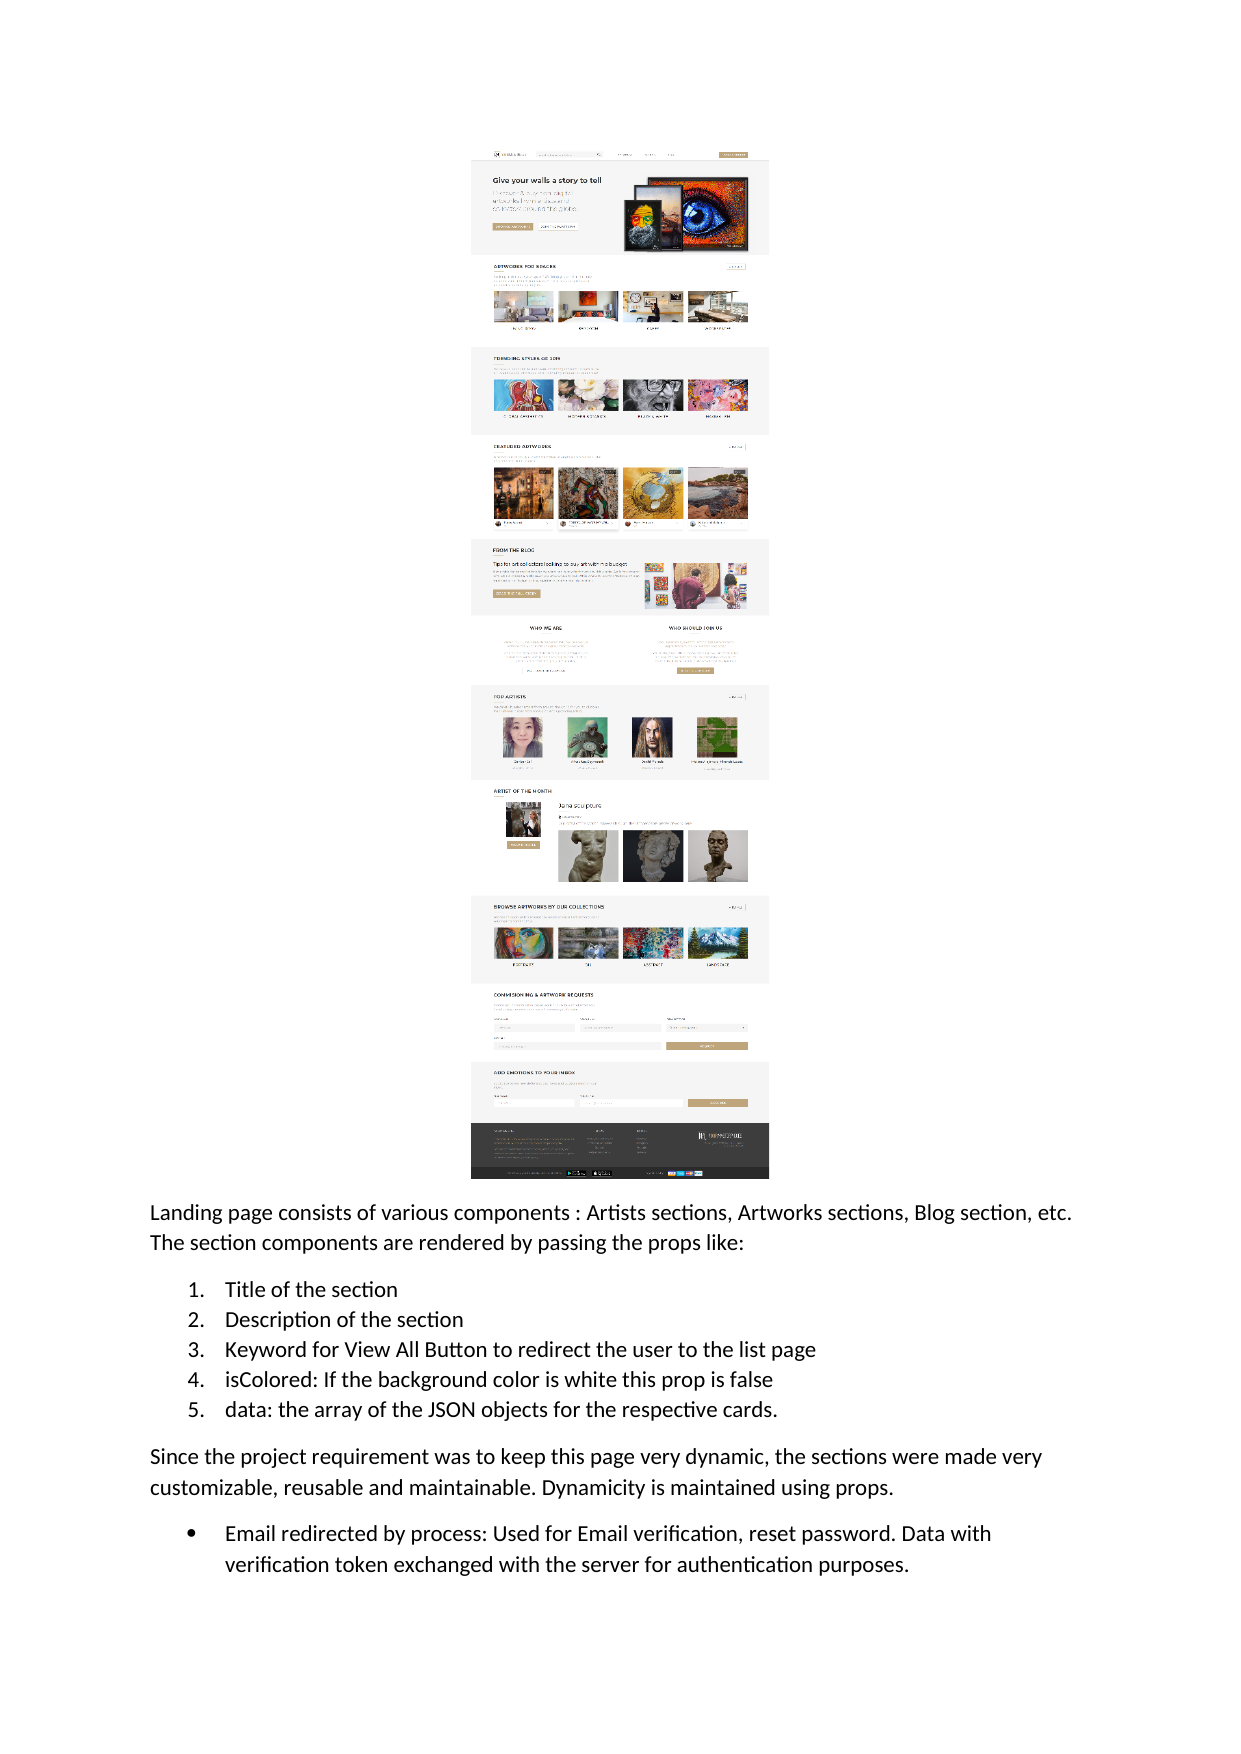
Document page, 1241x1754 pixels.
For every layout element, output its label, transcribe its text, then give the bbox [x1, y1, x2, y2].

list data: the array of the JSON objects for the respective cards. [187, 1396, 1090, 1424]
list Email redirected by process: Used for Email verification, reset password. Data with verification token exchanged with the server for authentication purposes. [187, 1519, 1090, 1578]
text Landing page consists of various components : Artists sections, Artworks sections, Blog section, etc. The section components are rendered by passing the props like: [150, 1198, 1090, 1256]
list Title of the section [187, 1275, 1090, 1303]
list Description of the section [187, 1305, 1090, 1333]
picture [471, 150, 770, 1179]
text Since the project requirement was to keep this page very dynamic, the sections were made very customizable, reusable and maintainable. Dynamicity is maintained using props. [150, 1442, 1090, 1501]
list Keyword for View All Button to redirect the user to the list page [187, 1335, 1090, 1363]
list isColored: If the background color is white this prop is false [187, 1365, 1090, 1393]
